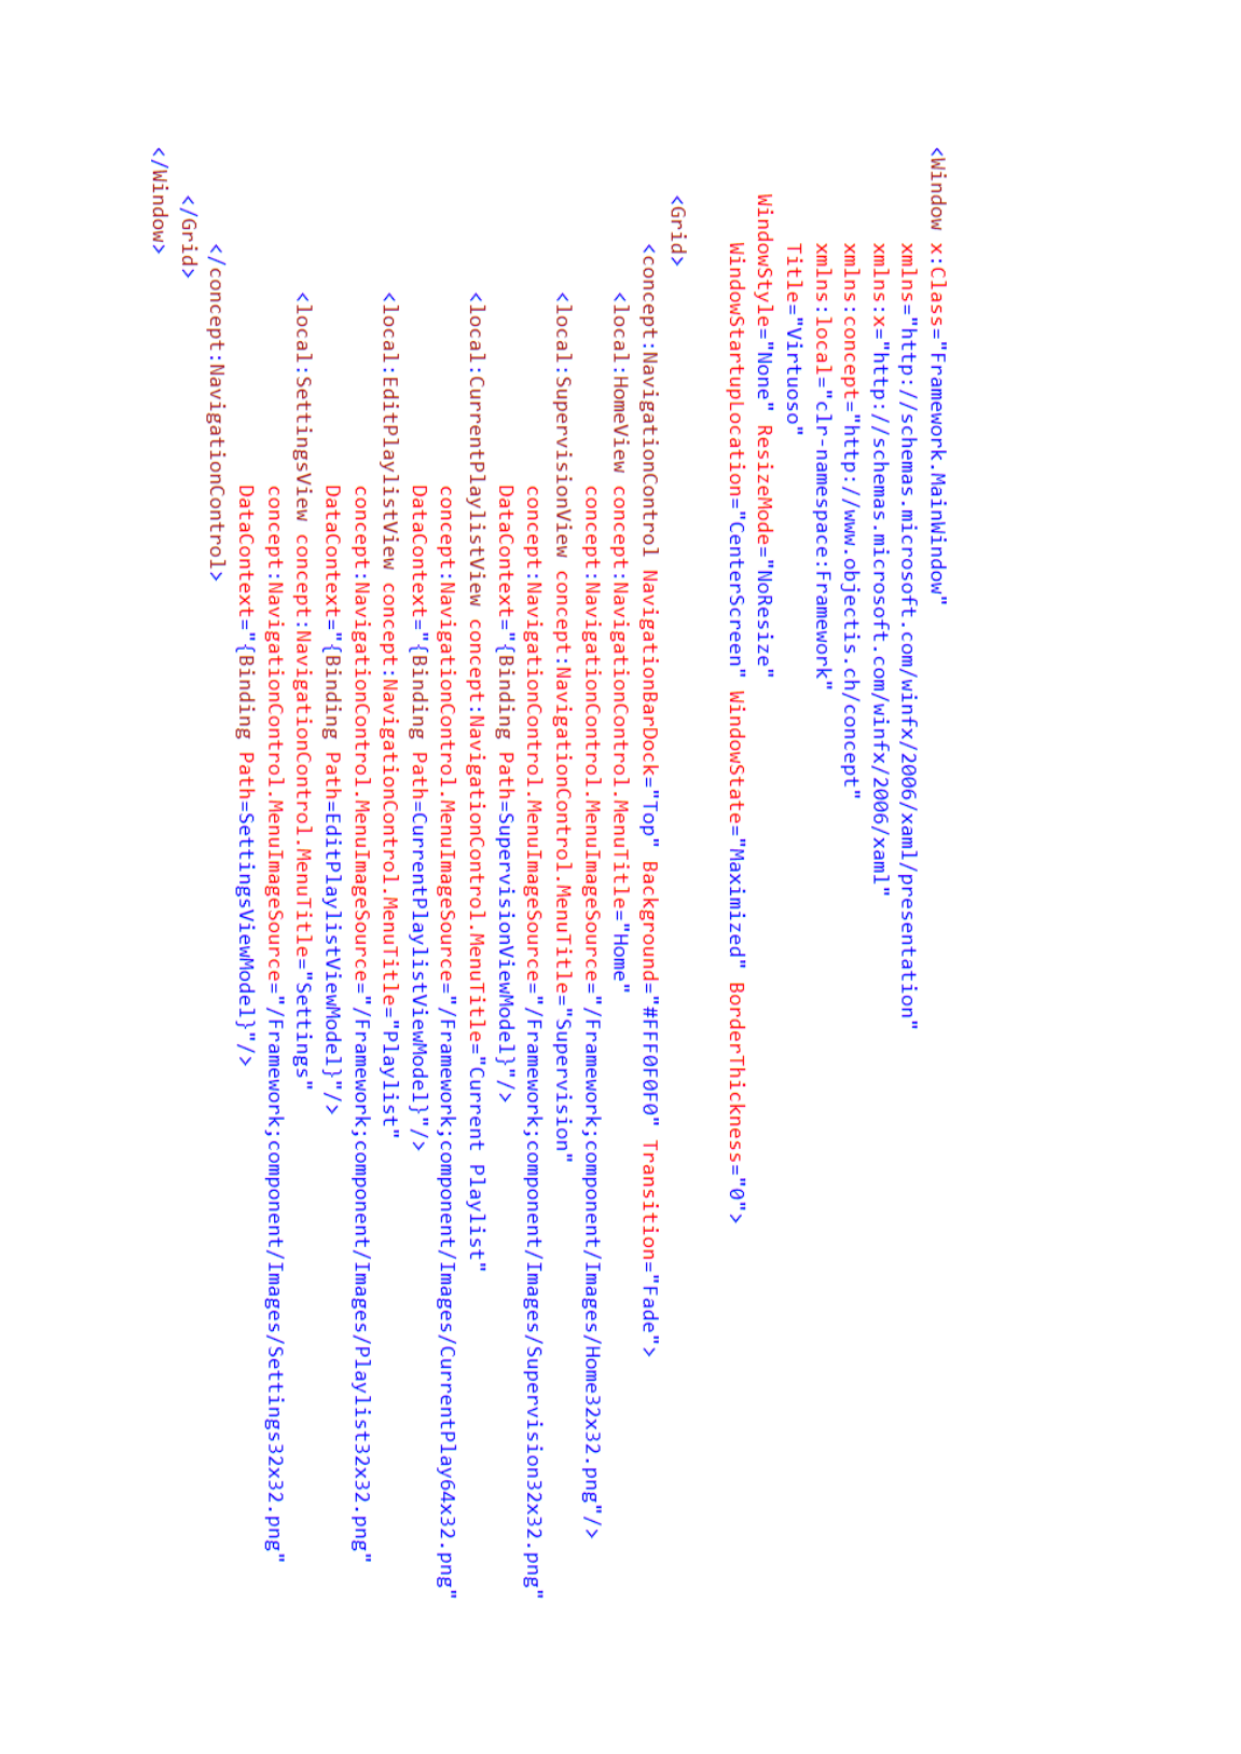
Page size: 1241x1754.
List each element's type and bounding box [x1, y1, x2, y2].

picture [152, 149, 948, 1602]
